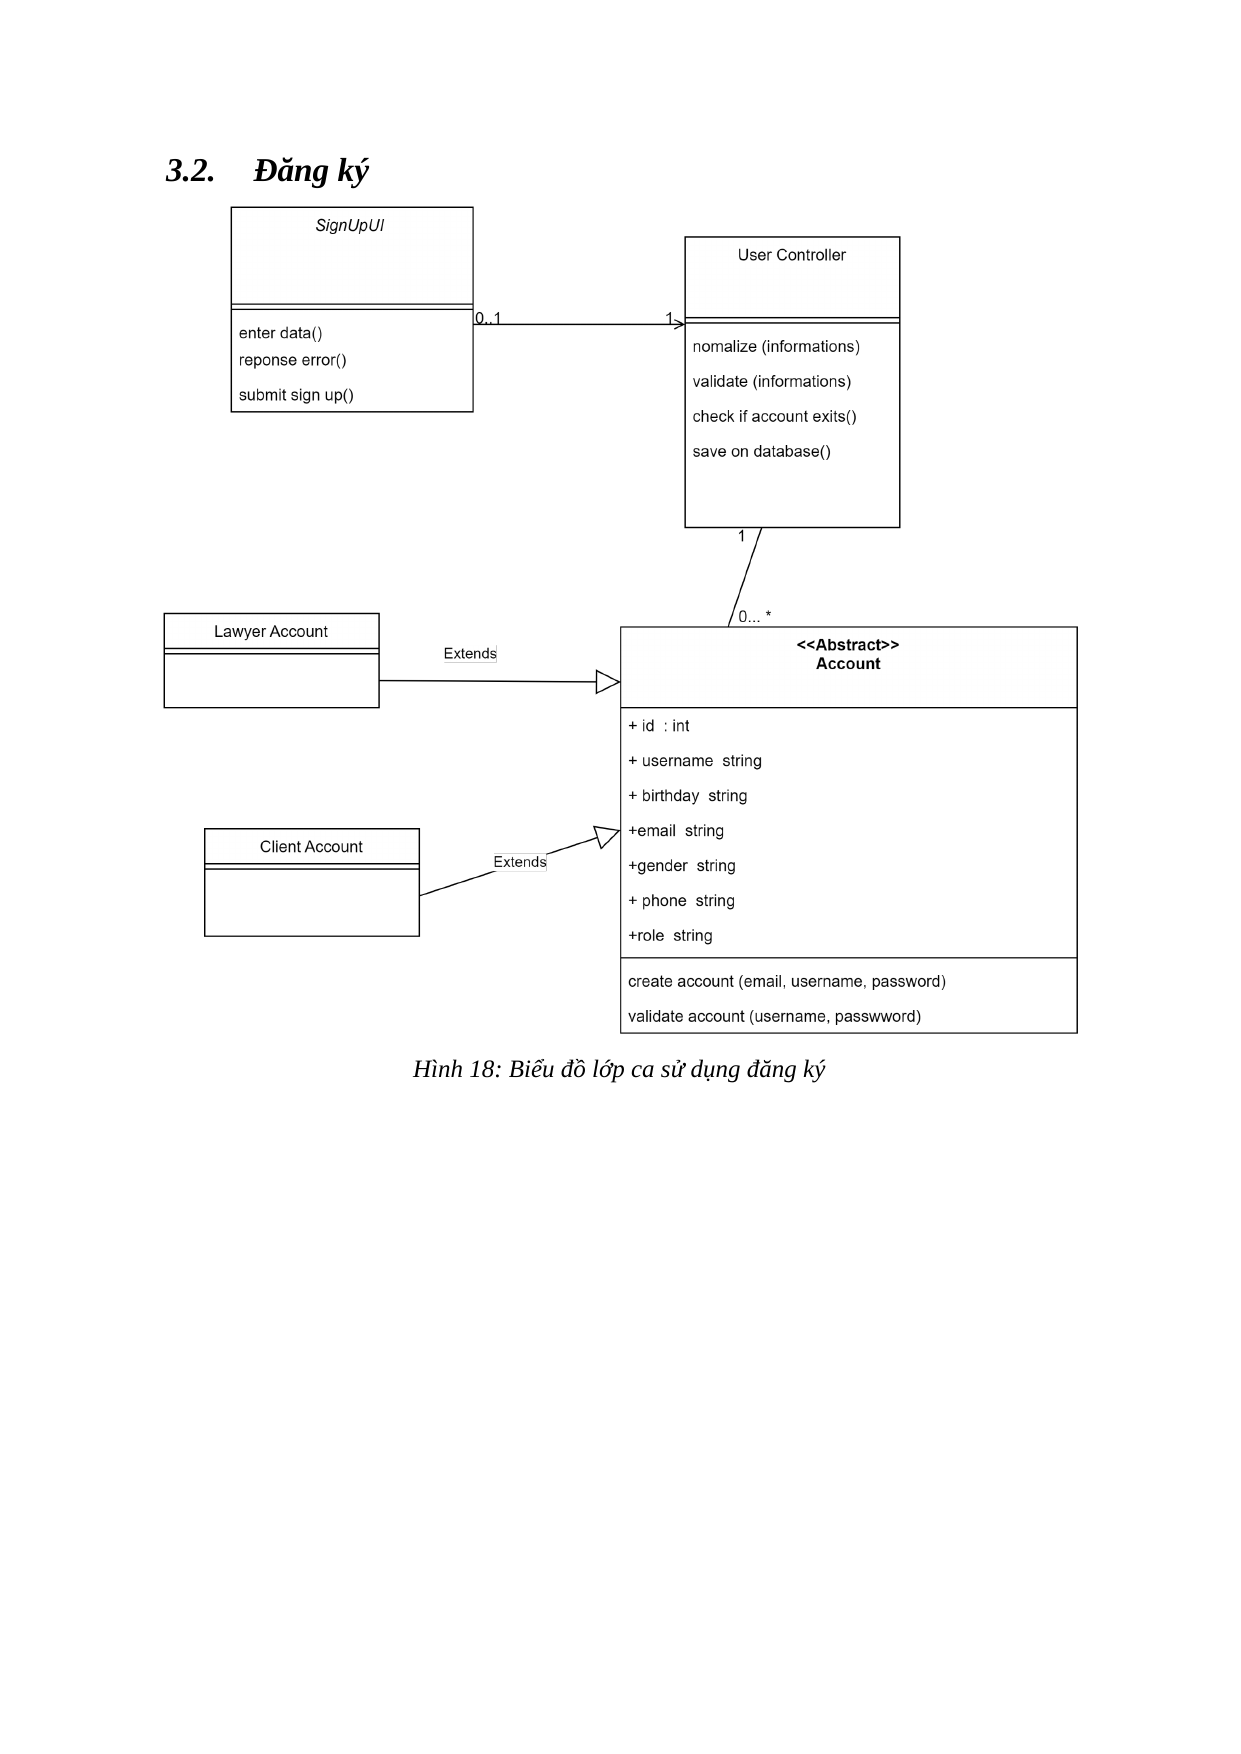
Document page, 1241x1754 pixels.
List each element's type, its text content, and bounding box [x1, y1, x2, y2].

subtitle Đăng ký [216, 150, 1090, 188]
text Hình 18: Biểu đồ lớp ca sử dụng đăng ký [150, 1054, 1090, 1083]
picture [150, 194, 1091, 1051]
